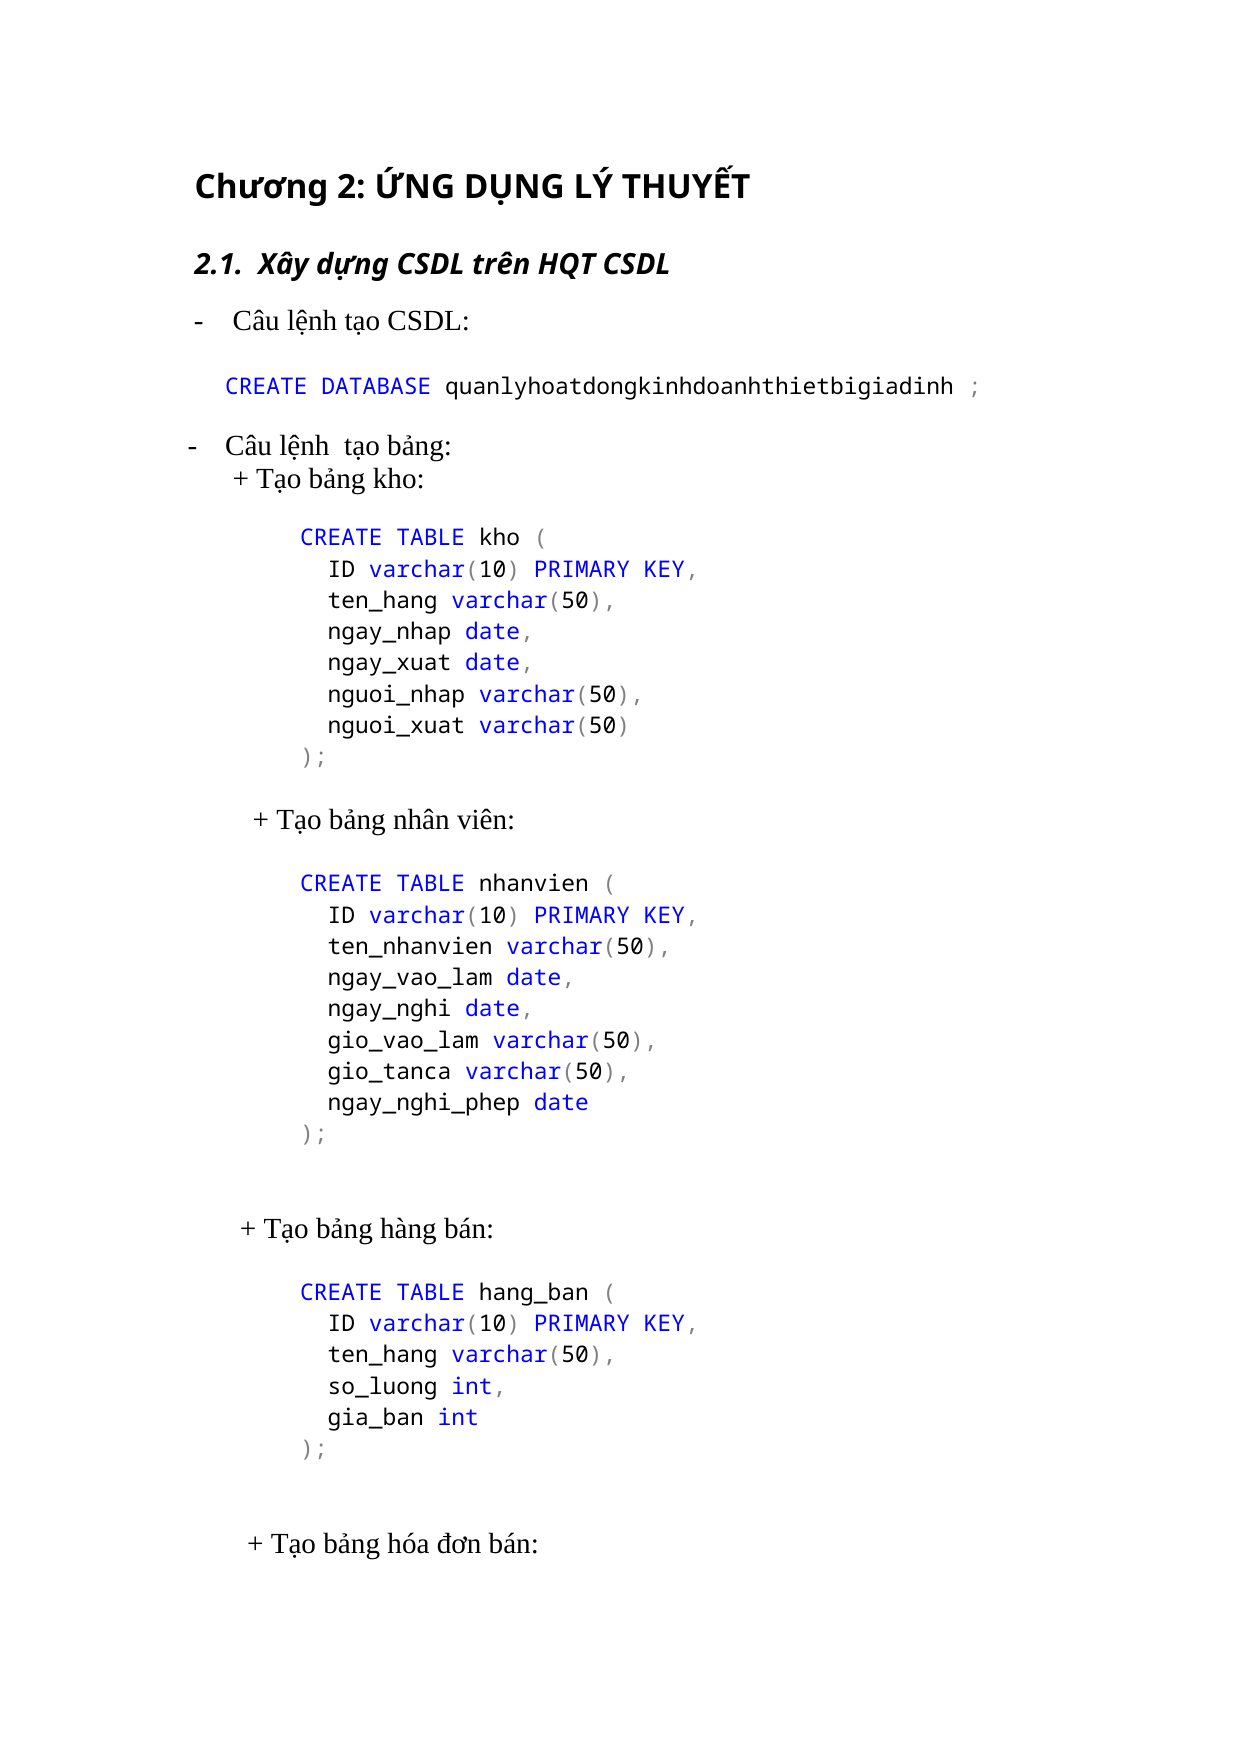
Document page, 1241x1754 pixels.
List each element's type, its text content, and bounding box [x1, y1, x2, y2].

text ten_hang varchar(50), [300, 584, 1090, 615]
text CREATE TABLE kho ( [300, 521, 1090, 552]
text ID varchar(10) PRIMARY KEY, [300, 898, 1090, 930]
text ngay_nhap date, [300, 615, 1090, 646]
list Câu lệnh tạo bảng: [187, 428, 1090, 461]
text ngay_nghi_phep date [300, 1086, 1090, 1117]
text ngay_xuat date, [300, 646, 1090, 677]
text + Tạo bảng hóa đơn bán: [150, 1526, 1090, 1559]
subtitle Chương 2: ỨNG DỤNG LÝ THUYẾT [194, 162, 1090, 208]
text CREATE DATABASE quanlyhoatdongkinhdoanhthietbigiadinh ; [150, 369, 1090, 401]
text ); [300, 1432, 1090, 1463]
text nguoi_nhap varchar(50), [300, 677, 1090, 709]
text nguoi_xuat varchar(50) [300, 709, 1090, 740]
text gia_ban int [300, 1401, 1090, 1432]
text CREATE TABLE nhanvien ( [300, 867, 1090, 898]
text ID varchar(10) PRIMARY KEY, [300, 1307, 1090, 1338]
text ngay_nghi date, [300, 992, 1090, 1023]
text ); [300, 1117, 1090, 1148]
text gio_vao_lam varchar(50), [300, 1023, 1090, 1055]
text so_luong int, [300, 1369, 1090, 1401]
text ); [300, 740, 1090, 771]
text + Tạo bảng hàng bán: [150, 1211, 1090, 1244]
text - Câu lệnh tạo CSDL: [150, 303, 1090, 336]
text gio_tanca varchar(50), [300, 1055, 1090, 1086]
text ngay_vao_lam date, [300, 961, 1090, 992]
subtitle 2.1. Xây dựng CSDL trên HQT CSDL [194, 243, 1090, 283]
text ten_hang varchar(50), [300, 1338, 1090, 1369]
text + Tạo bảng nhân viên: [150, 802, 1090, 836]
list + Tạo bảng kho: [225, 461, 1090, 495]
text CREATE TABLE hang_ban ( [300, 1276, 1090, 1307]
text ten_nhanvien varchar(50), [300, 930, 1090, 961]
text ID varchar(10) PRIMARY KEY, [300, 552, 1090, 584]
